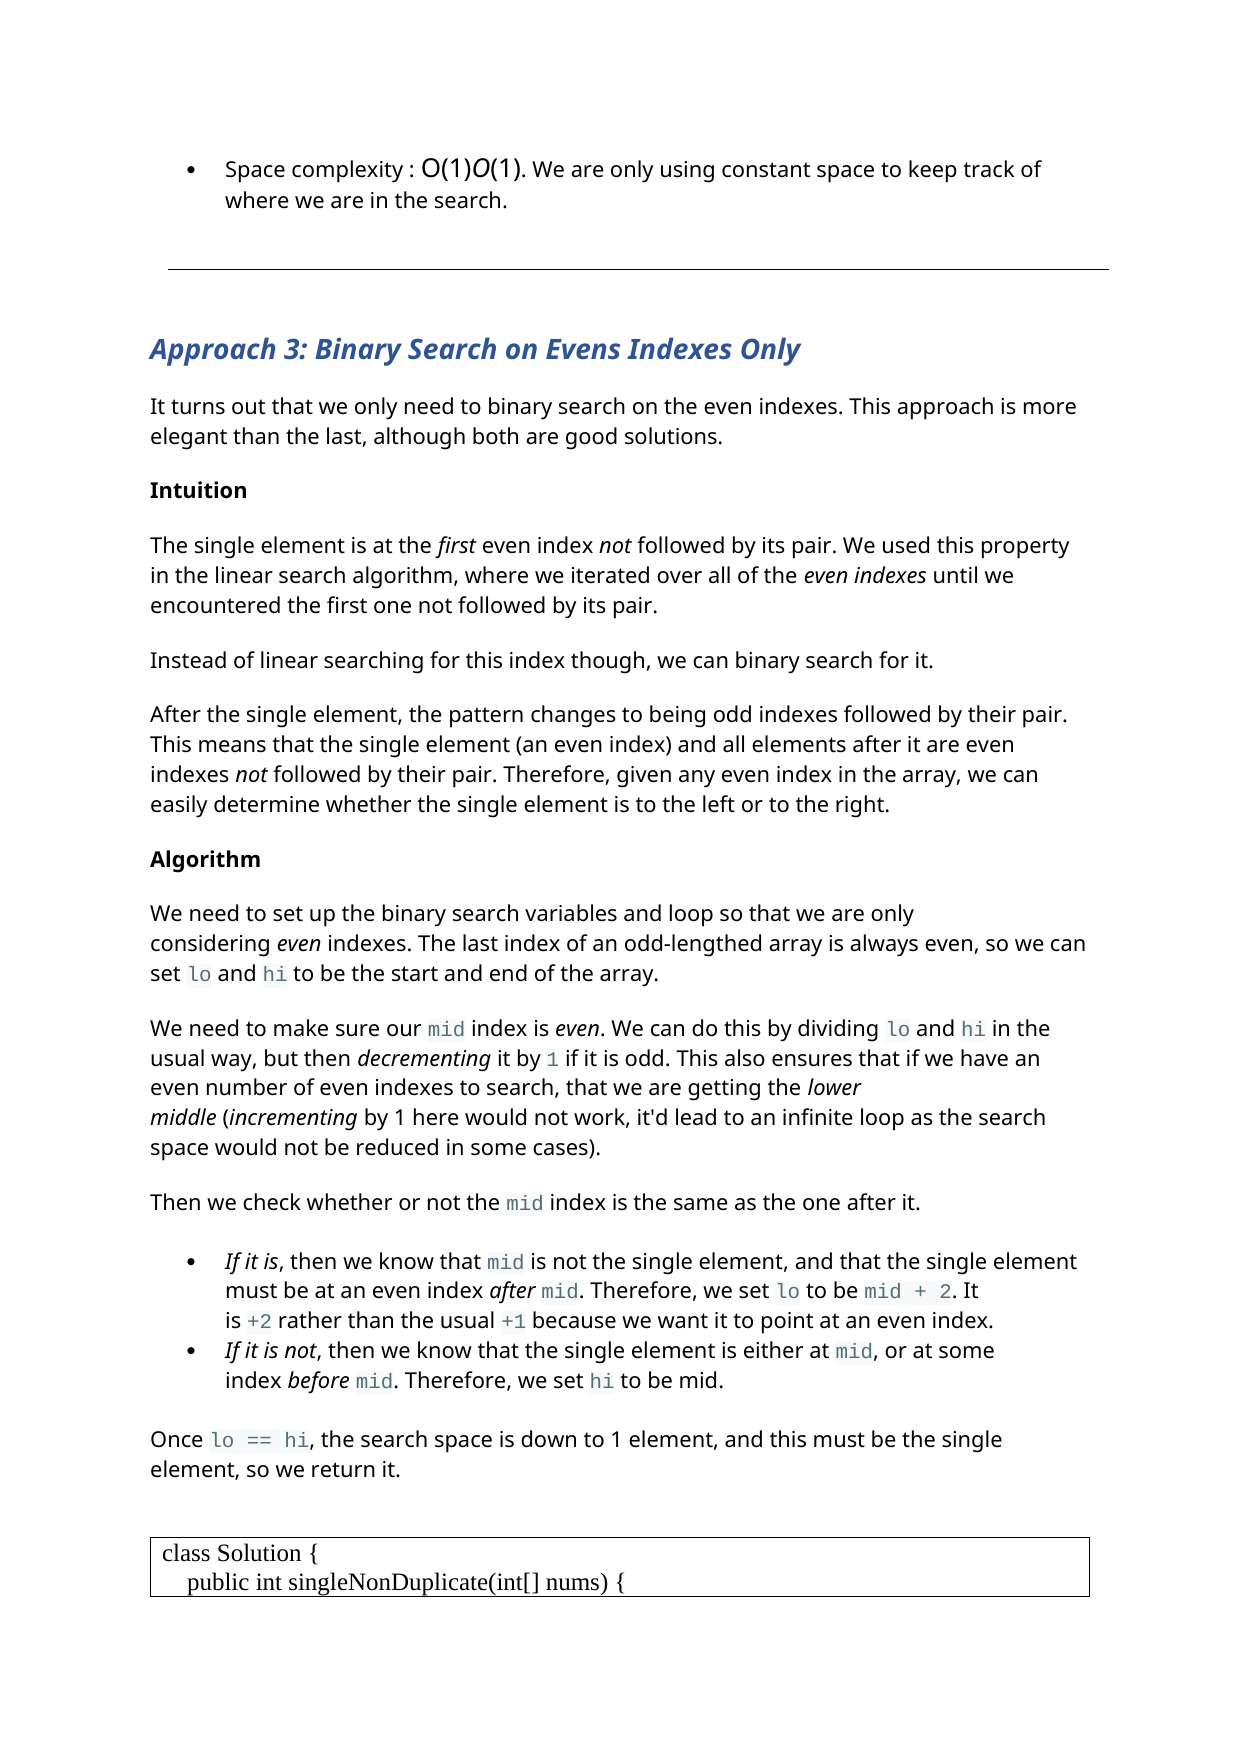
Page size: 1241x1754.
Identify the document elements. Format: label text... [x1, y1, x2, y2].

text The single element is at the first even index not followed by its pair. We used this property in the linear search algorithm, where we iterated over all of the even indexes until we encountered the first one not followed by its pair. [150, 530, 1090, 619]
text After the single element, the pattern changes to being odd indexes followed by their pair. This means that the single element (an even index) and all elements after it are even indexes not followed by their pair. Therefore, given any even index in the array, we can easily determine whether the single element is to the left or to the right. [150, 699, 1090, 818]
text Instead of linear searching for this index though, we can binary search for it. [150, 644, 1090, 674]
subtitle Approach 3: Binary Search on Evens Indexes Only [150, 329, 1090, 367]
text We need to set up the binary search variables and loop so that we are only considering even indexes. The last index of an odd-lengthed array is always even, so we can set lo and hi to be the start and end of the array. [150, 898, 1090, 988]
list Space complexity : O(1)O(1). We are only using constant space to keep track of where we are in the search. [187, 150, 1090, 244]
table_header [151, 1538, 1089, 1596]
text Intuition [150, 475, 1090, 505]
text It turns out that we only need to binary search on the even indexes. This approach is more elegant than the last, although both are good solutions. [150, 391, 1090, 450]
list If it is not, then we know that the single element is either at mid, or at some index before mid. Therefore, we set hi to be mid. [187, 1335, 1090, 1394]
text Then we check whether or not the mid index is the same as the one after it. [150, 1187, 1090, 1216]
text Once lo == hi, the search space is down to 1 element, and this must be the single element, so we return it. [150, 1424, 1090, 1483]
list If it is, then we know that mid is not the single element, and that the single element must be at an even index after mid. Therefore, we set lo to be mid + 2. It is +2 rather than the usual +1 because we want it to point at an even index. [187, 1246, 1090, 1335]
text We need to make sure our mid index is even. We can do this by dividing lo and hi in the usual way, but then decrementing it by 1 if it is odd. This also ensures that if we have an even number of even indexes to search, that we are getting the lower middle (incrementing by 1 here would not work, it'd lead to an infinite loop as the search space would not be reduced in some cases). [150, 1013, 1090, 1162]
text Algorithm [150, 843, 1090, 873]
